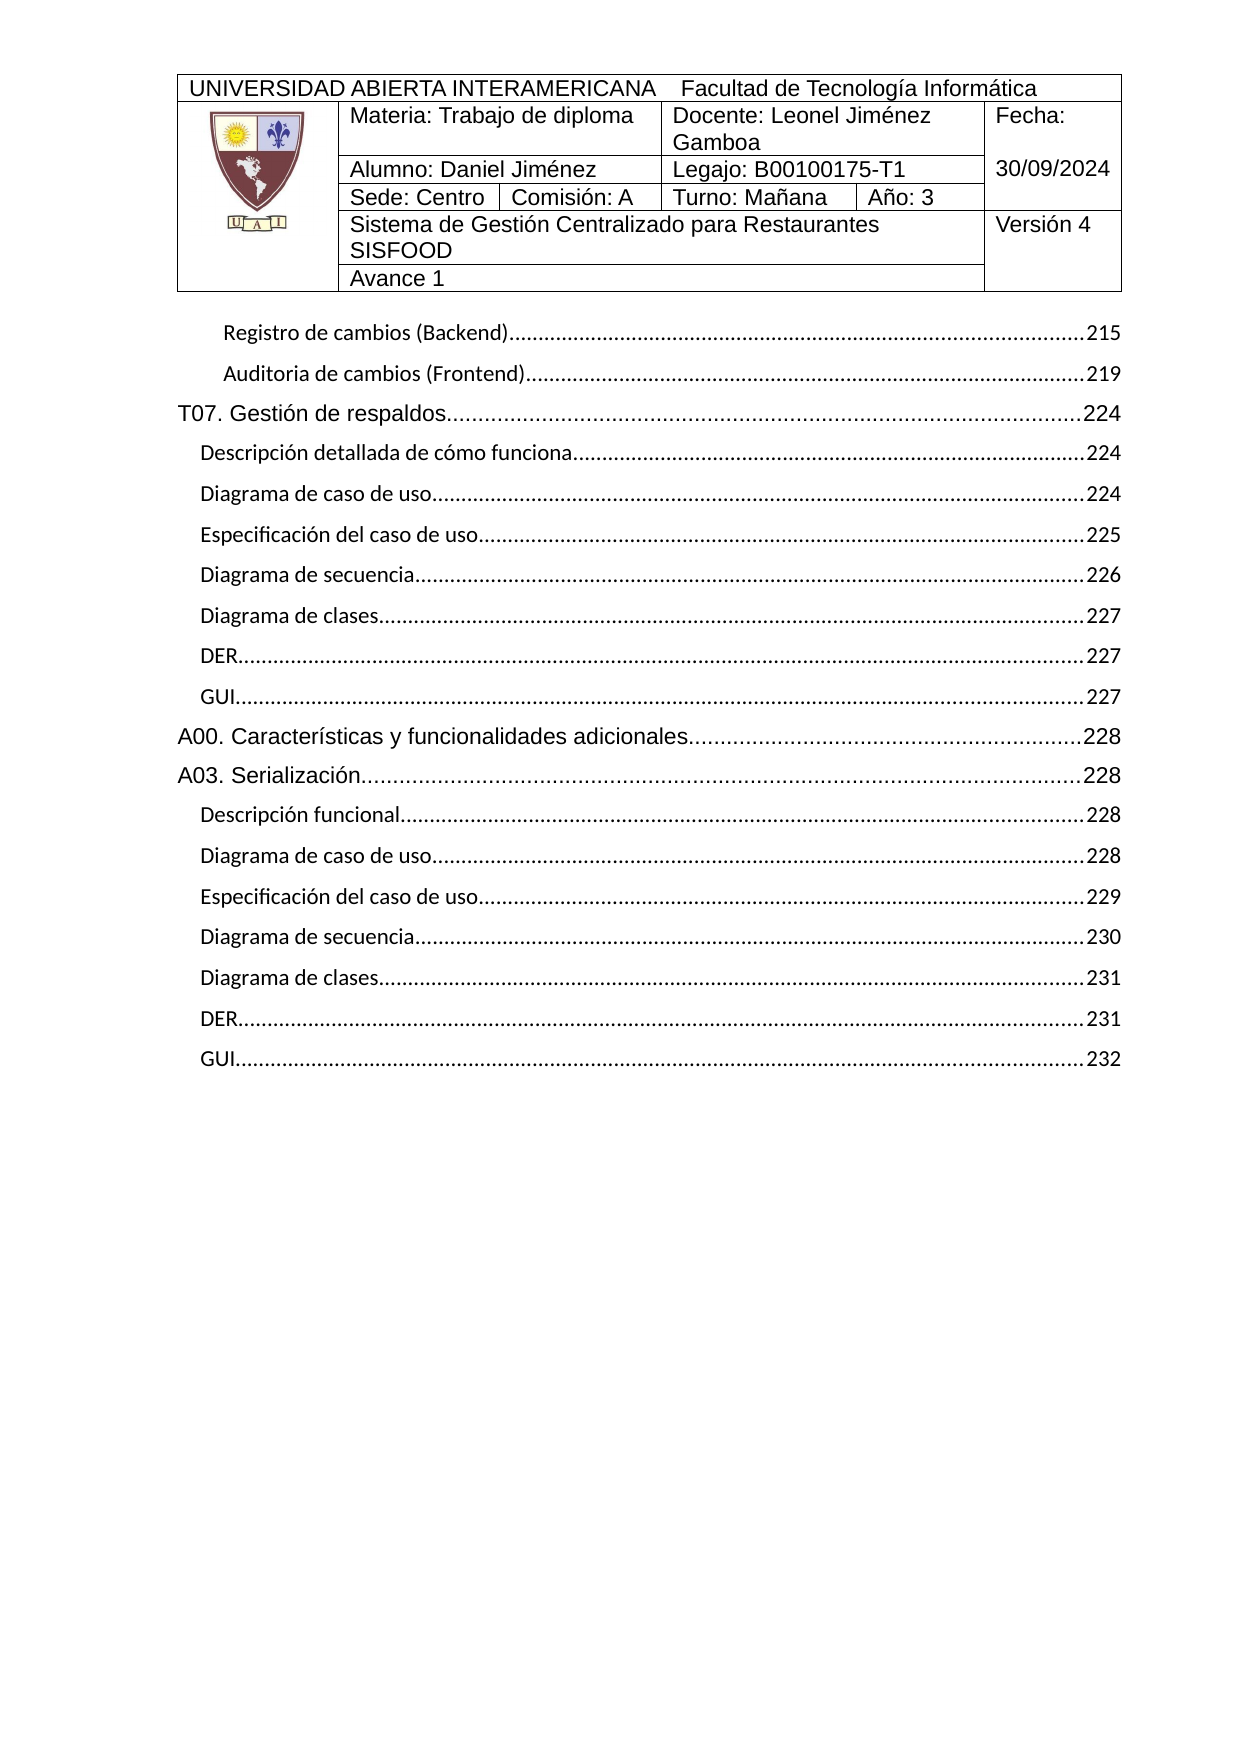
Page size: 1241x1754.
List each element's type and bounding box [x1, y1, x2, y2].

picture [188, 102, 327, 236]
